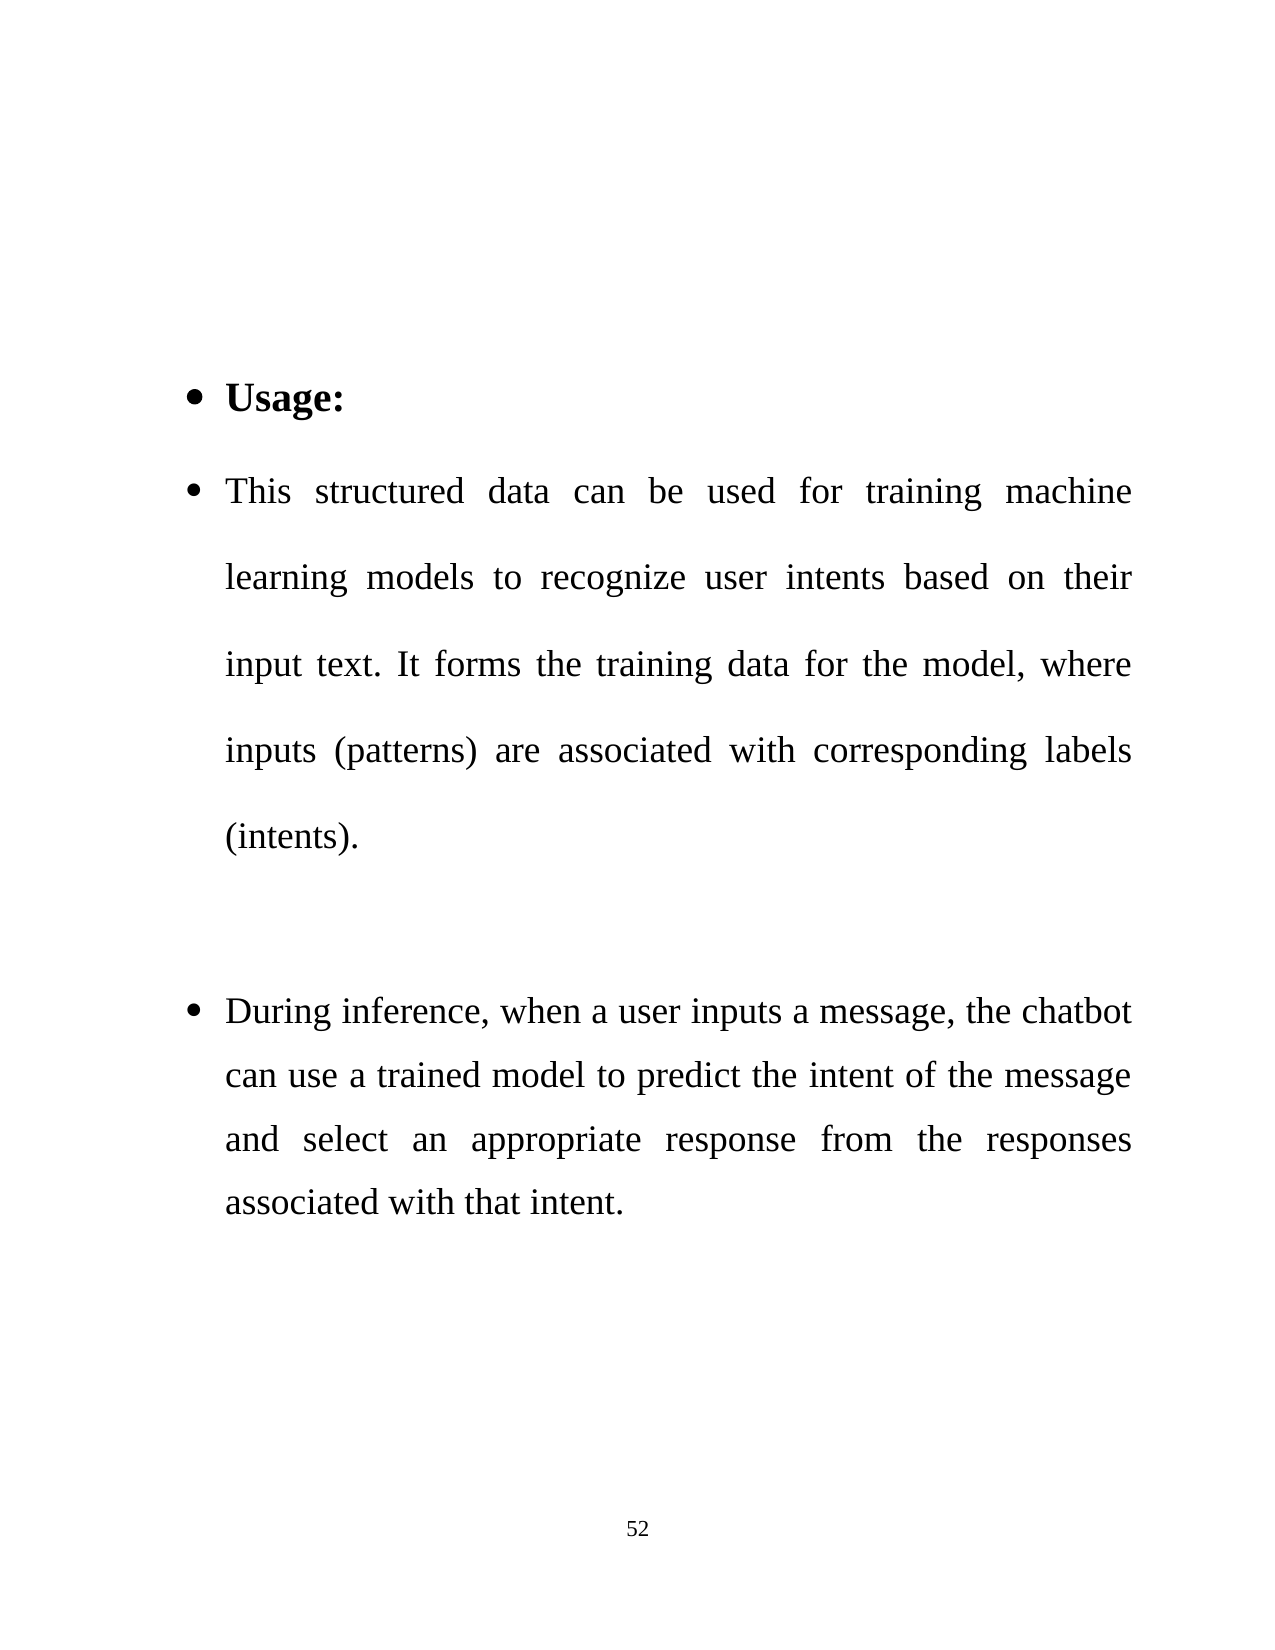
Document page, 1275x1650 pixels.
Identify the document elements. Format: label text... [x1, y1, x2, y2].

list This structured data can be used for training machine learning models to recognize user intents based on their input text. It forms the training data for the model, where inputs (patterns) are associated with corresponding labels (intents). [187, 468, 1133, 857]
list During inference, when a user inputs a message, the chatbot can use a trained model to predict the intent of the message and select an appropriate response from the responses associated with that intent. [187, 988, 1133, 1223]
list Usage: [187, 372, 1133, 421]
